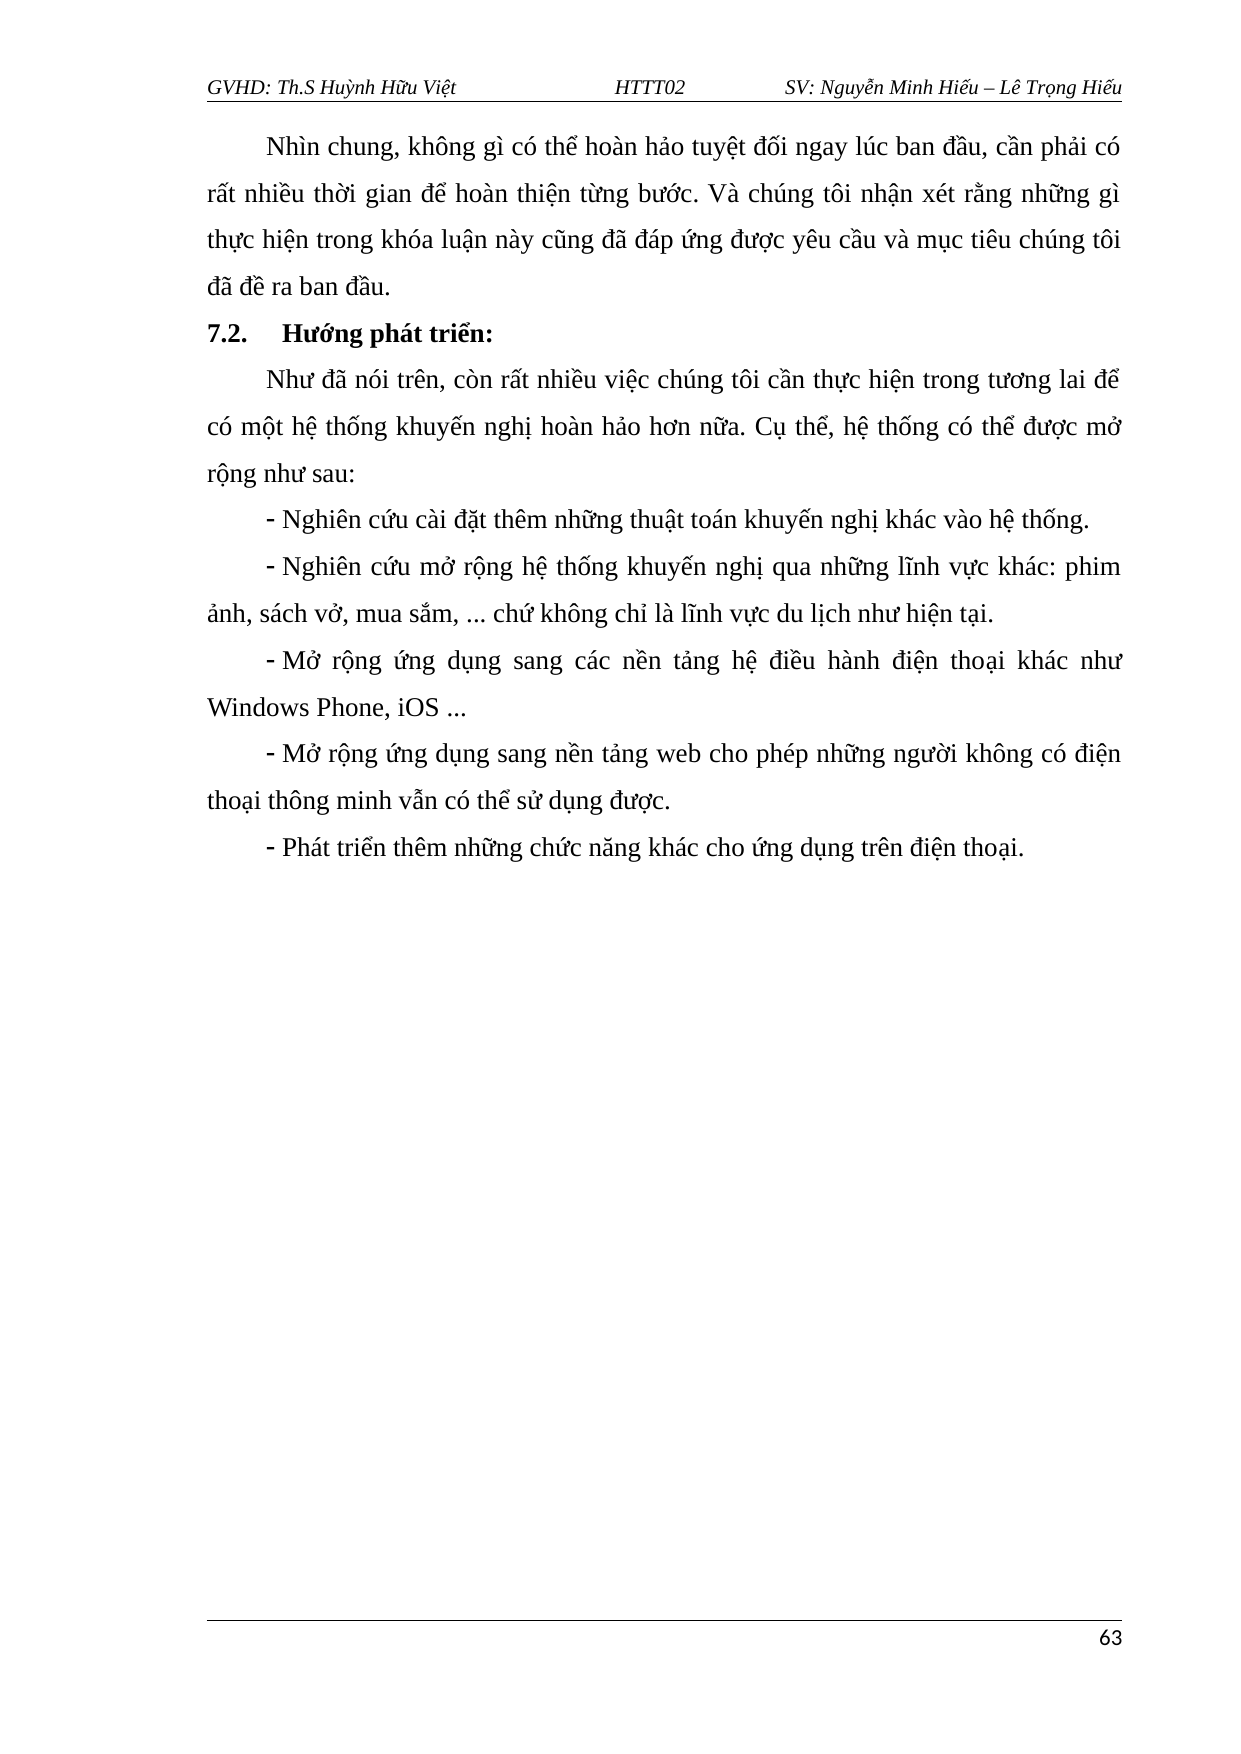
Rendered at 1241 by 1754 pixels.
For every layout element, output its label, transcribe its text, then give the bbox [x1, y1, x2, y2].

list Mở rộng ứng dụng sang các nền tảng hệ điều hành điện thoại khác như Windows Phone, iOS ... [207, 644, 1122, 722]
list Phát triển thêm những chức năng khác cho ứng dụng trên điện thoại. [207, 831, 1122, 862]
text Như đã nói trên, còn rất nhiều việc chúng tôi cần thực hiện trong tương lai để có một hệ thống khuyến nghị hoàn hảo hơn nữa. Cụ thể, hệ thống có thể được mở rộng như sau: [207, 363, 1122, 488]
subtitle Hướng phát triển: [207, 317, 1122, 348]
list Nghiên cứu cài đặt thêm những thuật toán khuyến nghị khác vào hệ thống. [207, 503, 1122, 535]
list Mở rộng ứng dụng sang nền tảng web cho phép những người không có điện thoại thông minh vẫn có thể sử dụng được. [207, 737, 1122, 815]
text Nhìn chung, không gì có thể hoàn hảo tuyệt đối ngay lúc ban đầu, cần phải có rất nhiều thời gian để hoàn thiện từng bước. Và chúng tôi nhận xét rằng những gì thực hiện trong khóa luận này cũng đã đáp ứng được yêu cầu và mục tiêu chúng tôi đã đề ra ban đầu. [207, 130, 1122, 301]
list Nghiên cứu mở rộng hệ thống khuyến nghị qua những lĩnh vực khác: phim ảnh, sách vở, mua sắm, ... chứ không chỉ là lĩnh vực du lịch như hiện tại. [207, 550, 1122, 628]
